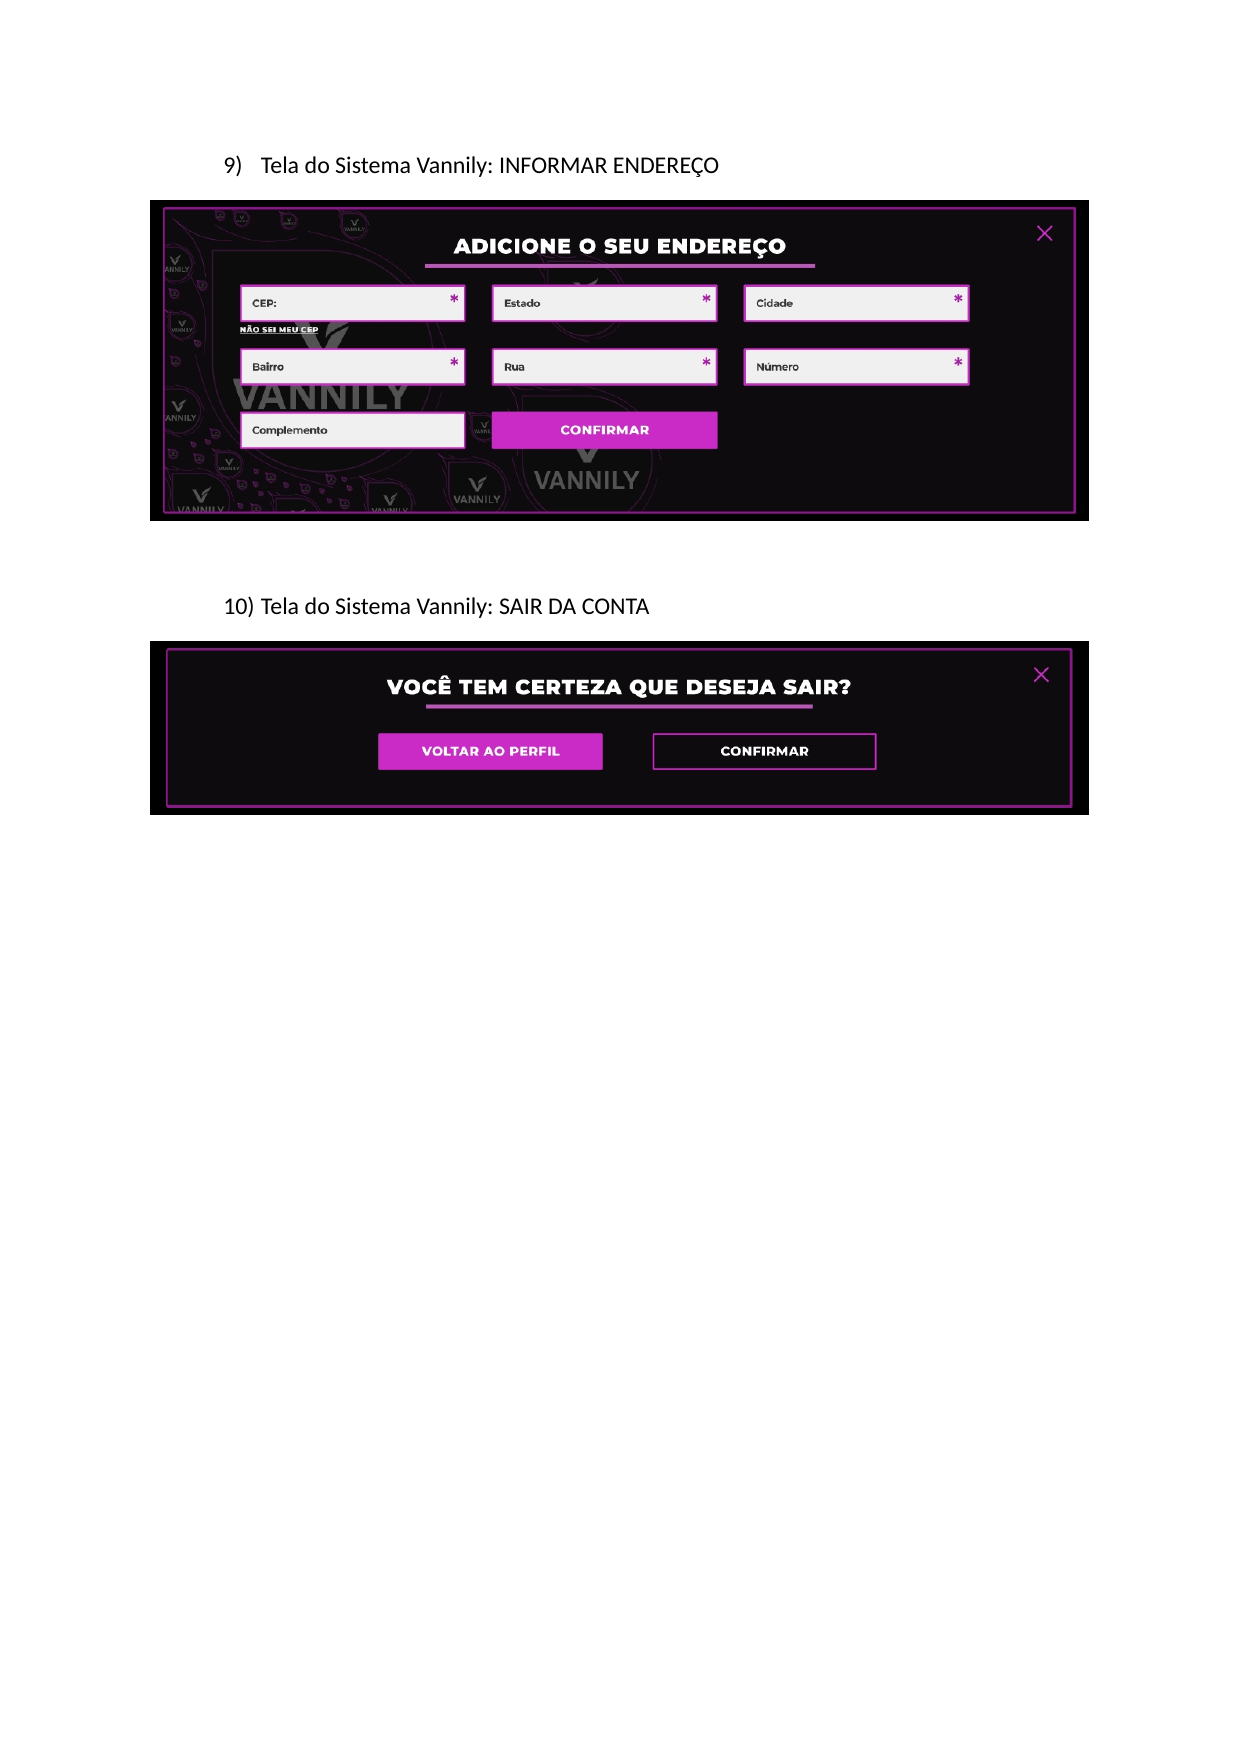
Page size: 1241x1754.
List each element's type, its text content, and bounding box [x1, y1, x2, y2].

picture [150, 641, 1089, 815]
list Tela do Sistema Vannily: INFORMAR ENDEREÇO [223, 150, 1085, 179]
list Tela do Sistema Vannily: SAIR DA CONTA [223, 591, 1085, 621]
picture [150, 200, 1089, 521]
